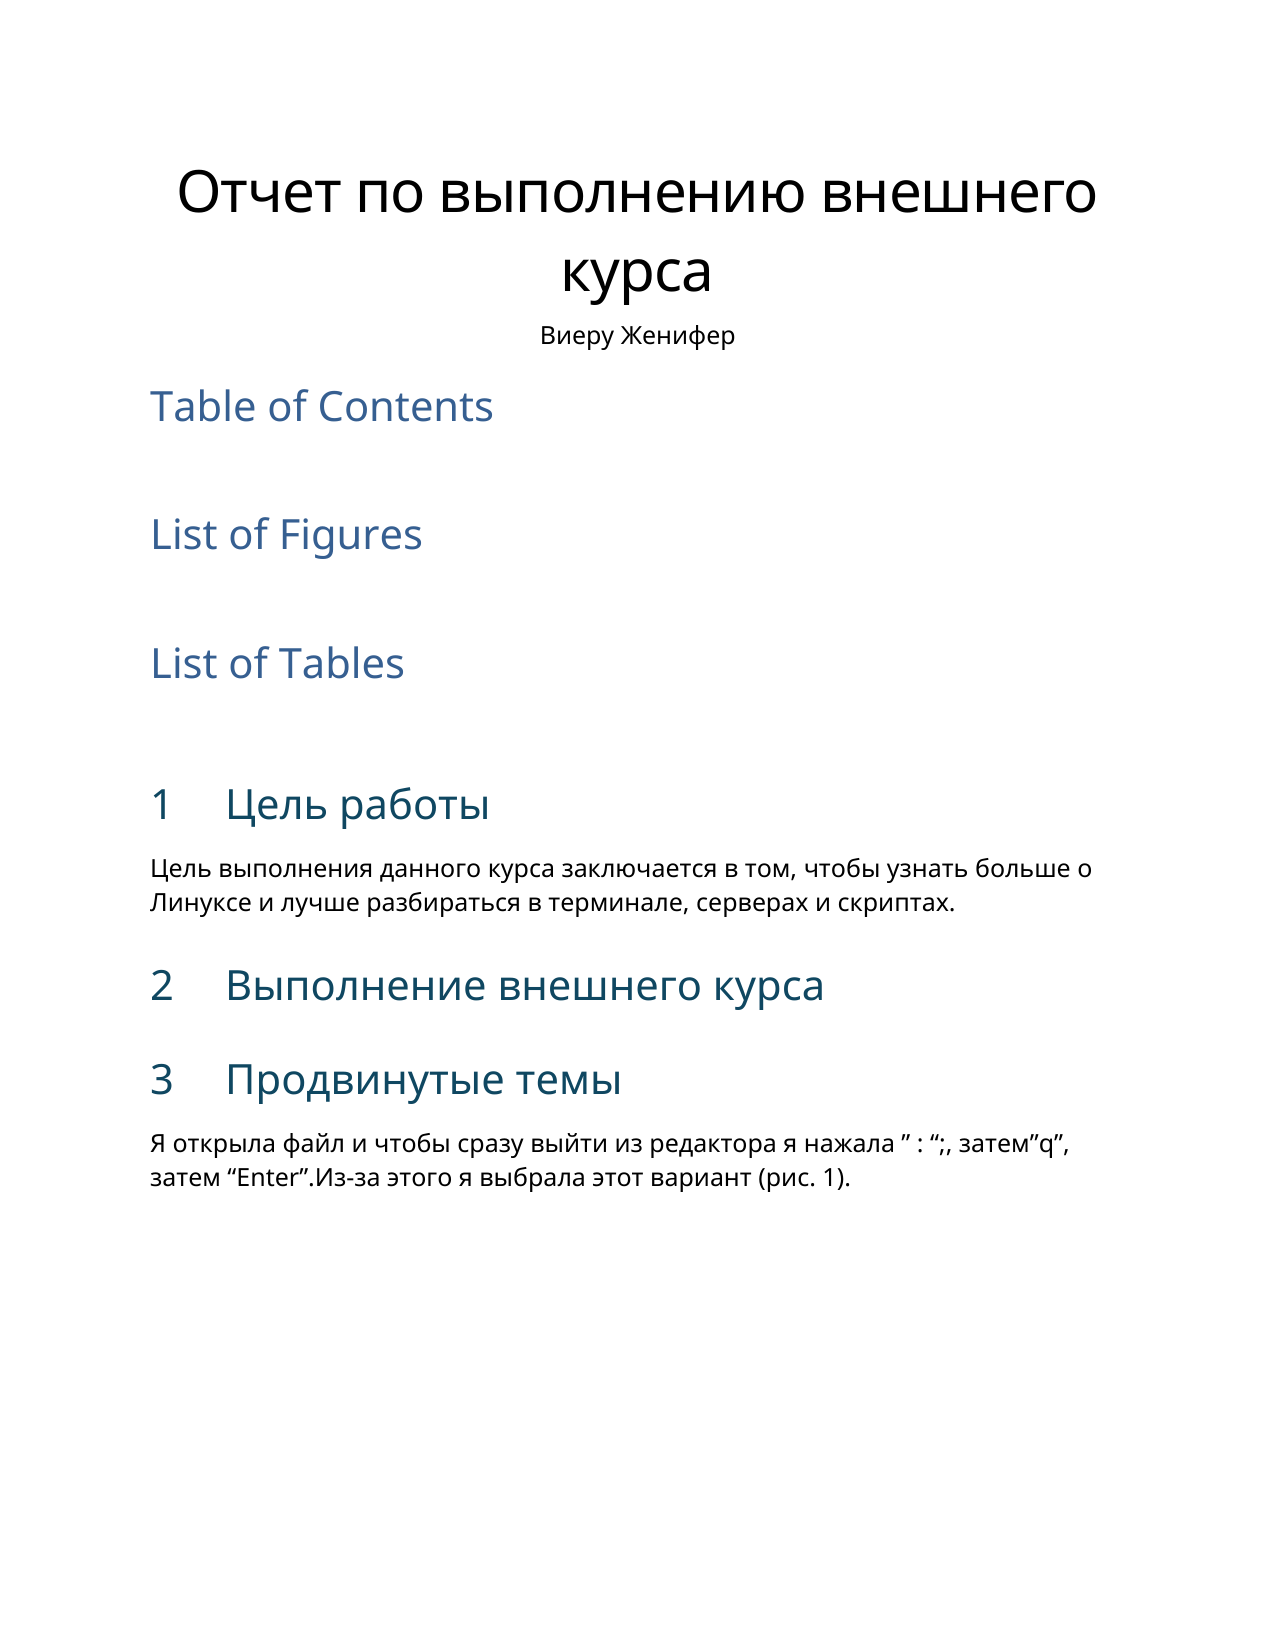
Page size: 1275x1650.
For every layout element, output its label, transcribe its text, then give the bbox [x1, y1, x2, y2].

title Отчет по выполнению внешнего курса [150, 150, 1125, 309]
subtitle 1 Цель работы [150, 775, 1125, 832]
subtitle 2 Выполнение внешнего курса [150, 956, 1125, 1013]
text Виеру Женифер [150, 317, 1125, 351]
text Я открыла файл и чтобы сразу выйти из редактора я нажала ” : “;, затем”q”, затем “Еnter”.Из-за этого я выбрала этот вариант (рис. 1). [150, 1126, 1125, 1194]
subtitle 3 Продвинутые темы [150, 1050, 1125, 1107]
text Цель выполнения данного курса заключается в том, чтобы узнать больше о Линуксе и лучше разбираться в терминале, серверах и скриптах. [150, 850, 1125, 918]
